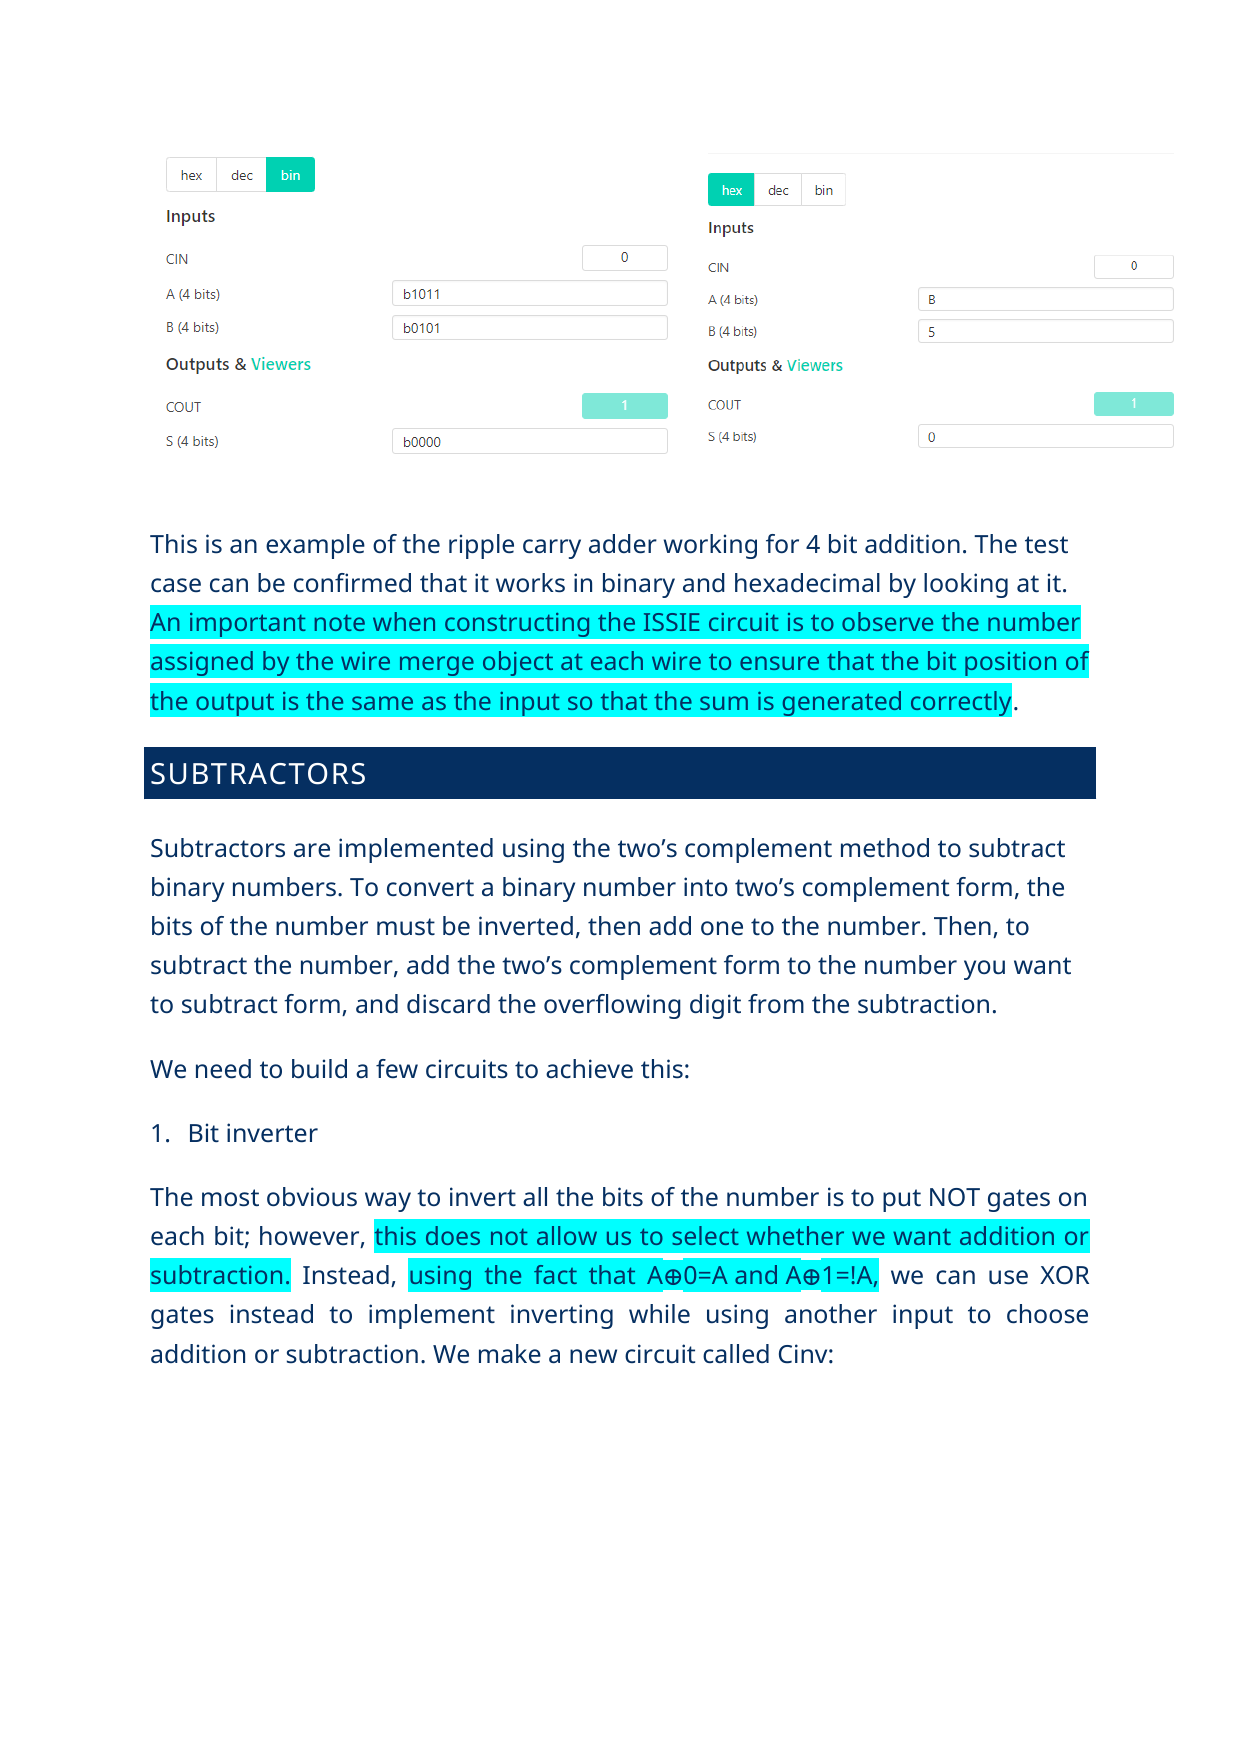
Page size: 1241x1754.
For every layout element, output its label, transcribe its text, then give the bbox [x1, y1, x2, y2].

text We need to build a few circuits to achieve this: [150, 1051, 1090, 1085]
text Subtractors are implemented using the two’s complement method to subtract binary numbers. To convert a binary number into two’s complement form, the bits of the number must be inverted, then add one to the number. Then, to subtract the number, add the two’s complement form to the number you want to subtract form, and discard the overflowing digit from the subtraction. [150, 831, 1090, 1021]
picture [150, 150, 695, 492]
list Bit inverter [150, 1116, 1090, 1149]
text The most obvious way to invert all the bits of the number is to put NOT gates on each bit; however, this does not allow us to select whether we want addition or subtraction. Instead, using the fact that A⊕0=A and A⊕1=!A, we can use XOR gates instead to implement inverting while using another input to choose addition or subtraction. We make a new circuit called Cinv: [150, 1180, 1090, 1370]
picture [696, 150, 1191, 492]
subtitle Subtractors [150, 754, 1090, 793]
